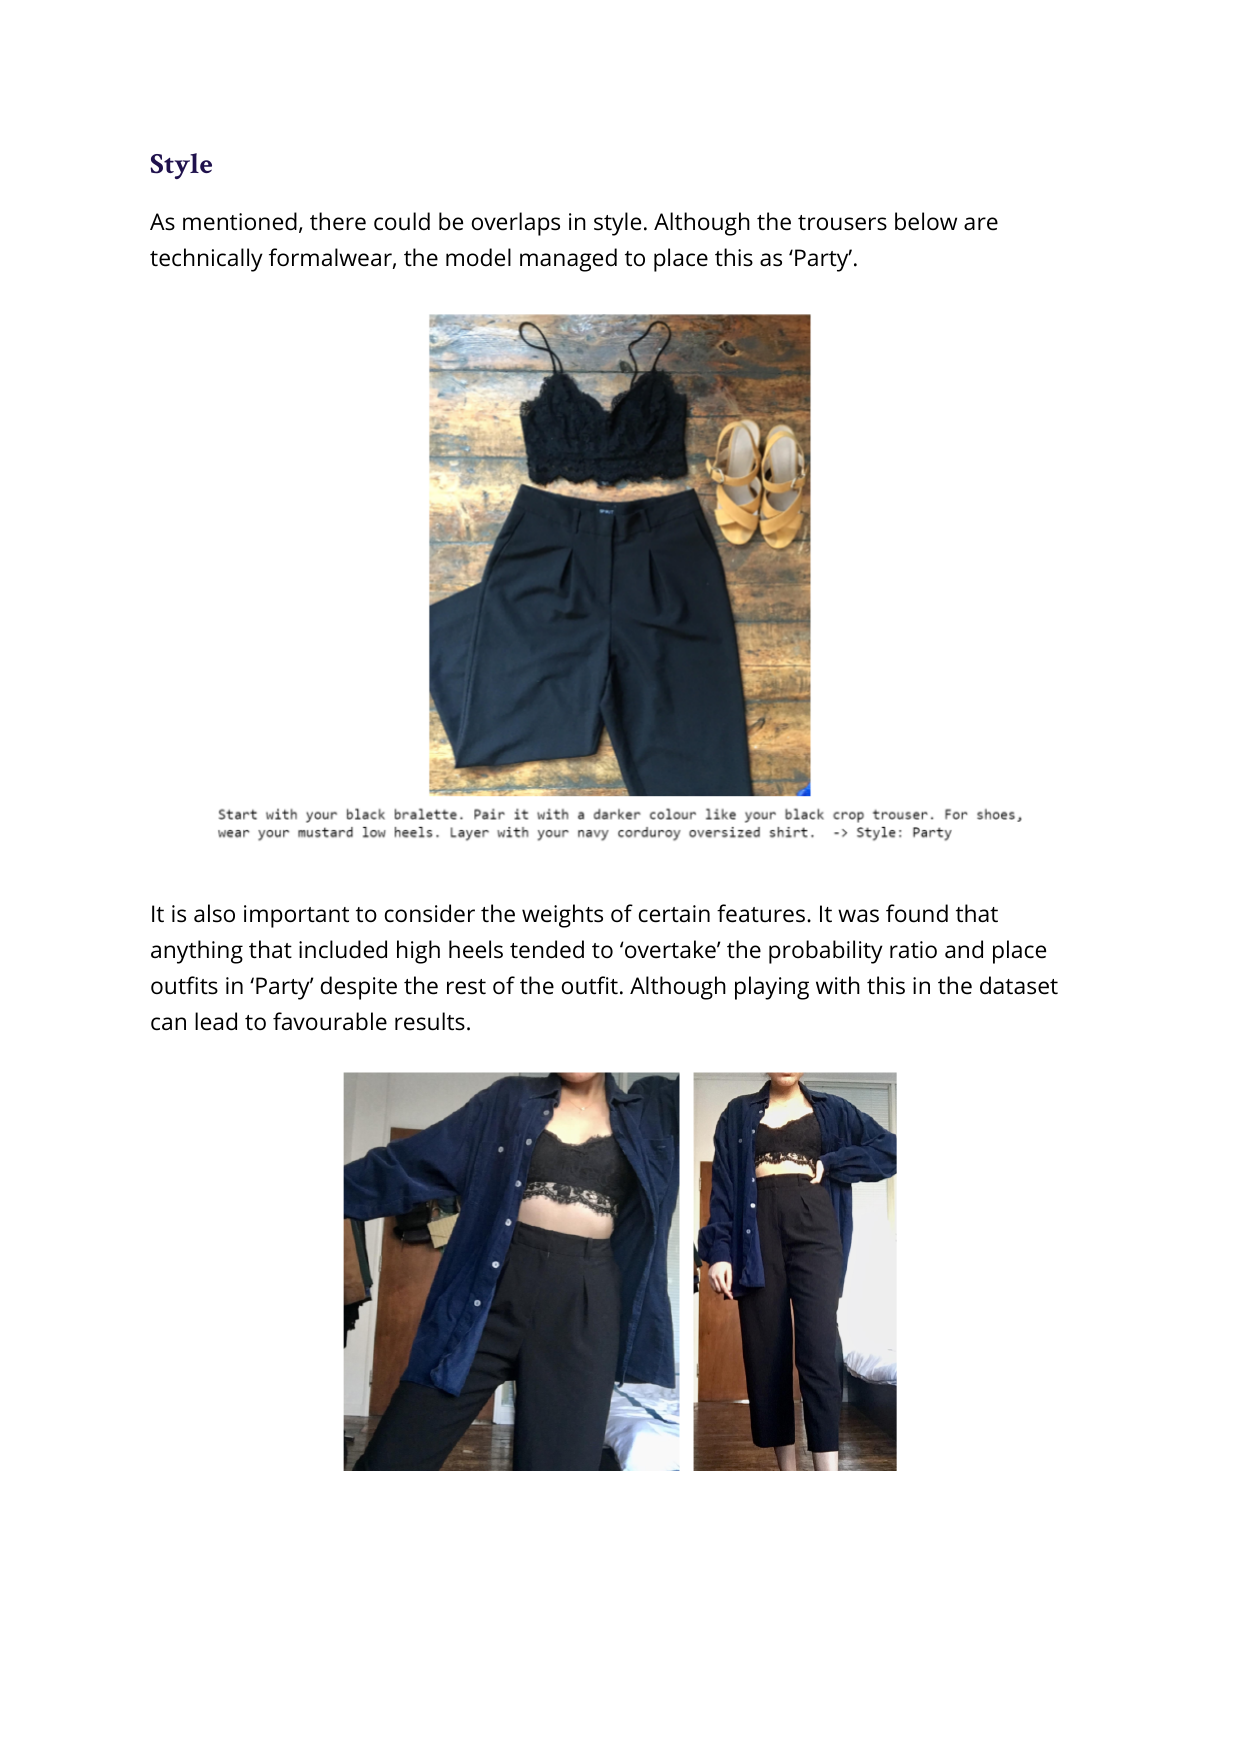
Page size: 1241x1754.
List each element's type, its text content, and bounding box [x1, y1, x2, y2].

text It is also important to consider the weights of certain features. It was found that anything that included high heels tended to ‘overtake’ the probability ratio and place outfits in ‘Party’ despite the rest of the outfit. Although playing with this in the dataset can lead to favourable results. [150, 898, 1090, 1037]
subtitle Style [150, 150, 1090, 182]
text As mentioned, there could be overlaps in style. Although the trousers below are technically formalwear, the model managed to place this as ‘Party’. [150, 206, 1090, 273]
picture [343, 1072, 897, 1471]
picture [216, 313, 1025, 859]
